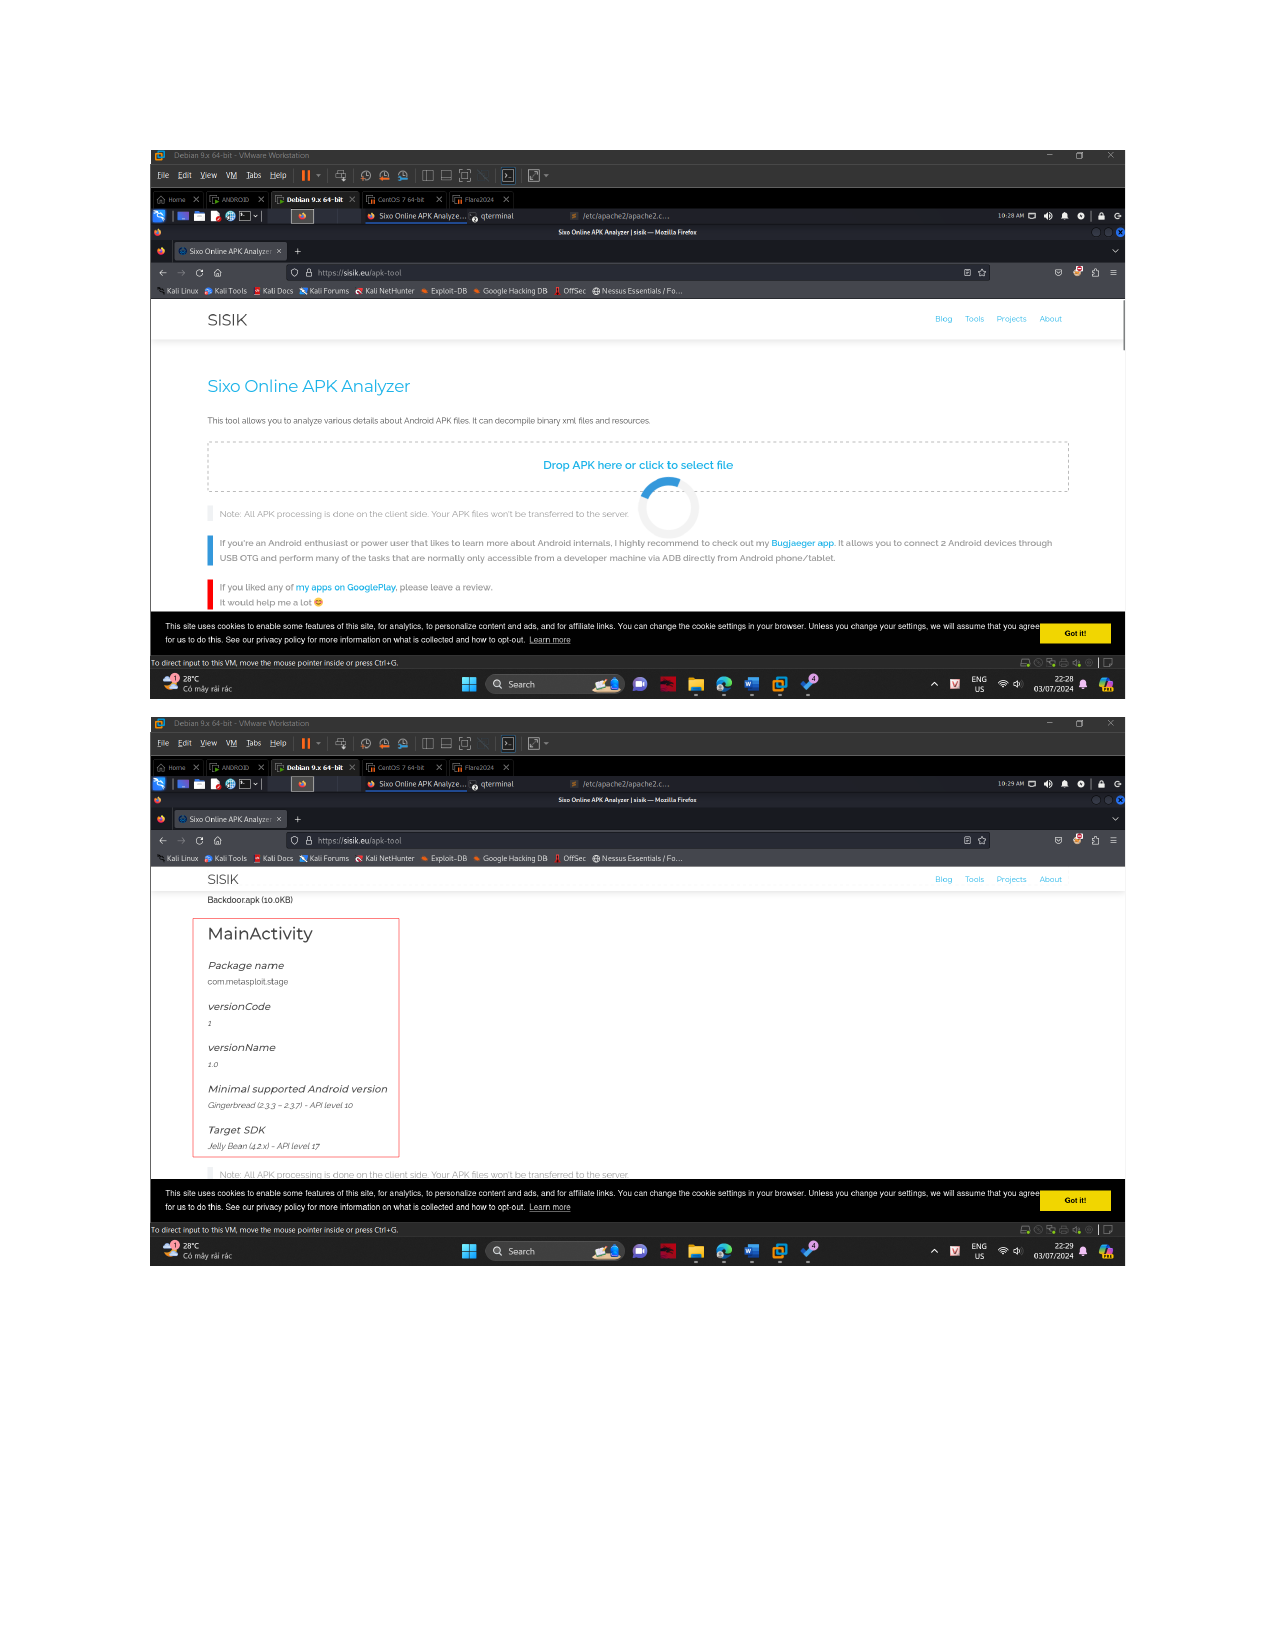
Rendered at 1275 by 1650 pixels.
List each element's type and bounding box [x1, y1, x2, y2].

picture [150, 717, 1125, 1266]
picture [150, 150, 1125, 699]
